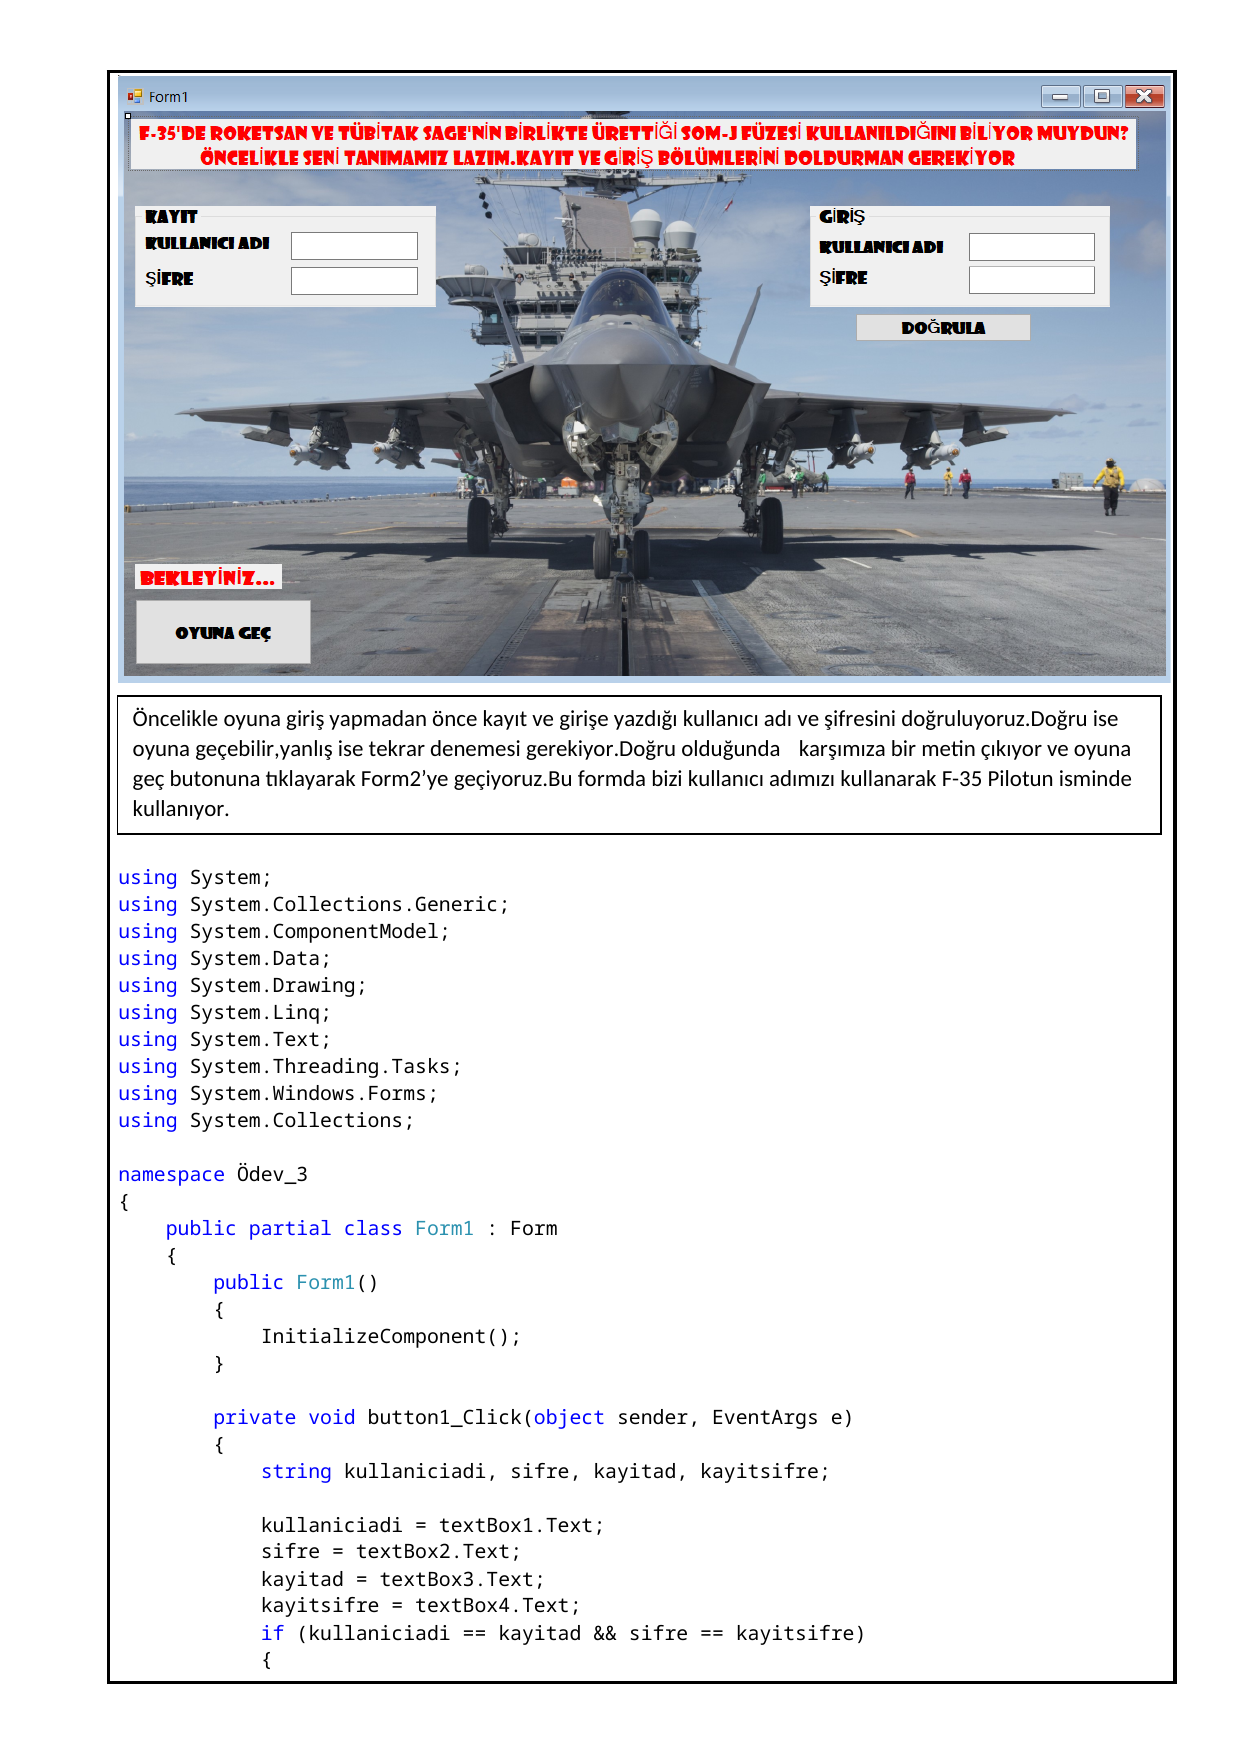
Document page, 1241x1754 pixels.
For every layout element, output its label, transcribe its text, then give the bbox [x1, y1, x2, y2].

text private void button1_Click(object sender, EventArgs e) [118, 1403, 1165, 1430]
text { [118, 1295, 1165, 1322]
text namespace Ödev_3 [118, 1160, 1165, 1187]
text using System.Drawing; [118, 971, 1165, 998]
text using System.Collections; [118, 1106, 1165, 1133]
text using System.Data; [118, 944, 1165, 971]
text public partial class Form1 : Form [118, 1214, 1165, 1241]
text using System.Threading.Tasks; [118, 1052, 1165, 1079]
text using System.Linq; [118, 998, 1165, 1025]
text InitializeComponent(); [118, 1322, 1165, 1349]
text { [118, 1430, 1165, 1457]
text } [118, 1349, 1165, 1376]
text using System.ComponentModel; [118, 917, 1165, 944]
text using System.Collections.Generic; [118, 890, 1165, 917]
text kullaniciadi = textBox1.Text; [118, 1511, 1165, 1538]
text kayitsifre = textBox4.Text; [118, 1592, 1165, 1619]
text sifre = textBox2.Text; [118, 1538, 1165, 1565]
text { [118, 1187, 1165, 1214]
text using System.Windows.Forms; [118, 1079, 1165, 1106]
text using System; [118, 702, 1165, 890]
text string kullaniciadi, sifre, kayitad, kayitsifre; [118, 1457, 1165, 1484]
text using System.Text; [118, 1025, 1165, 1052]
text { [118, 1241, 1165, 1268]
text kayitad = textBox3.Text; [118, 1565, 1165, 1592]
text if (kullaniciadi == kayitad && sifre == kayitsifre) [118, 1619, 1165, 1646]
picture [118, 75, 1171, 683]
text { [118, 1646, 1165, 1673]
text public Form1() [118, 1268, 1165, 1295]
